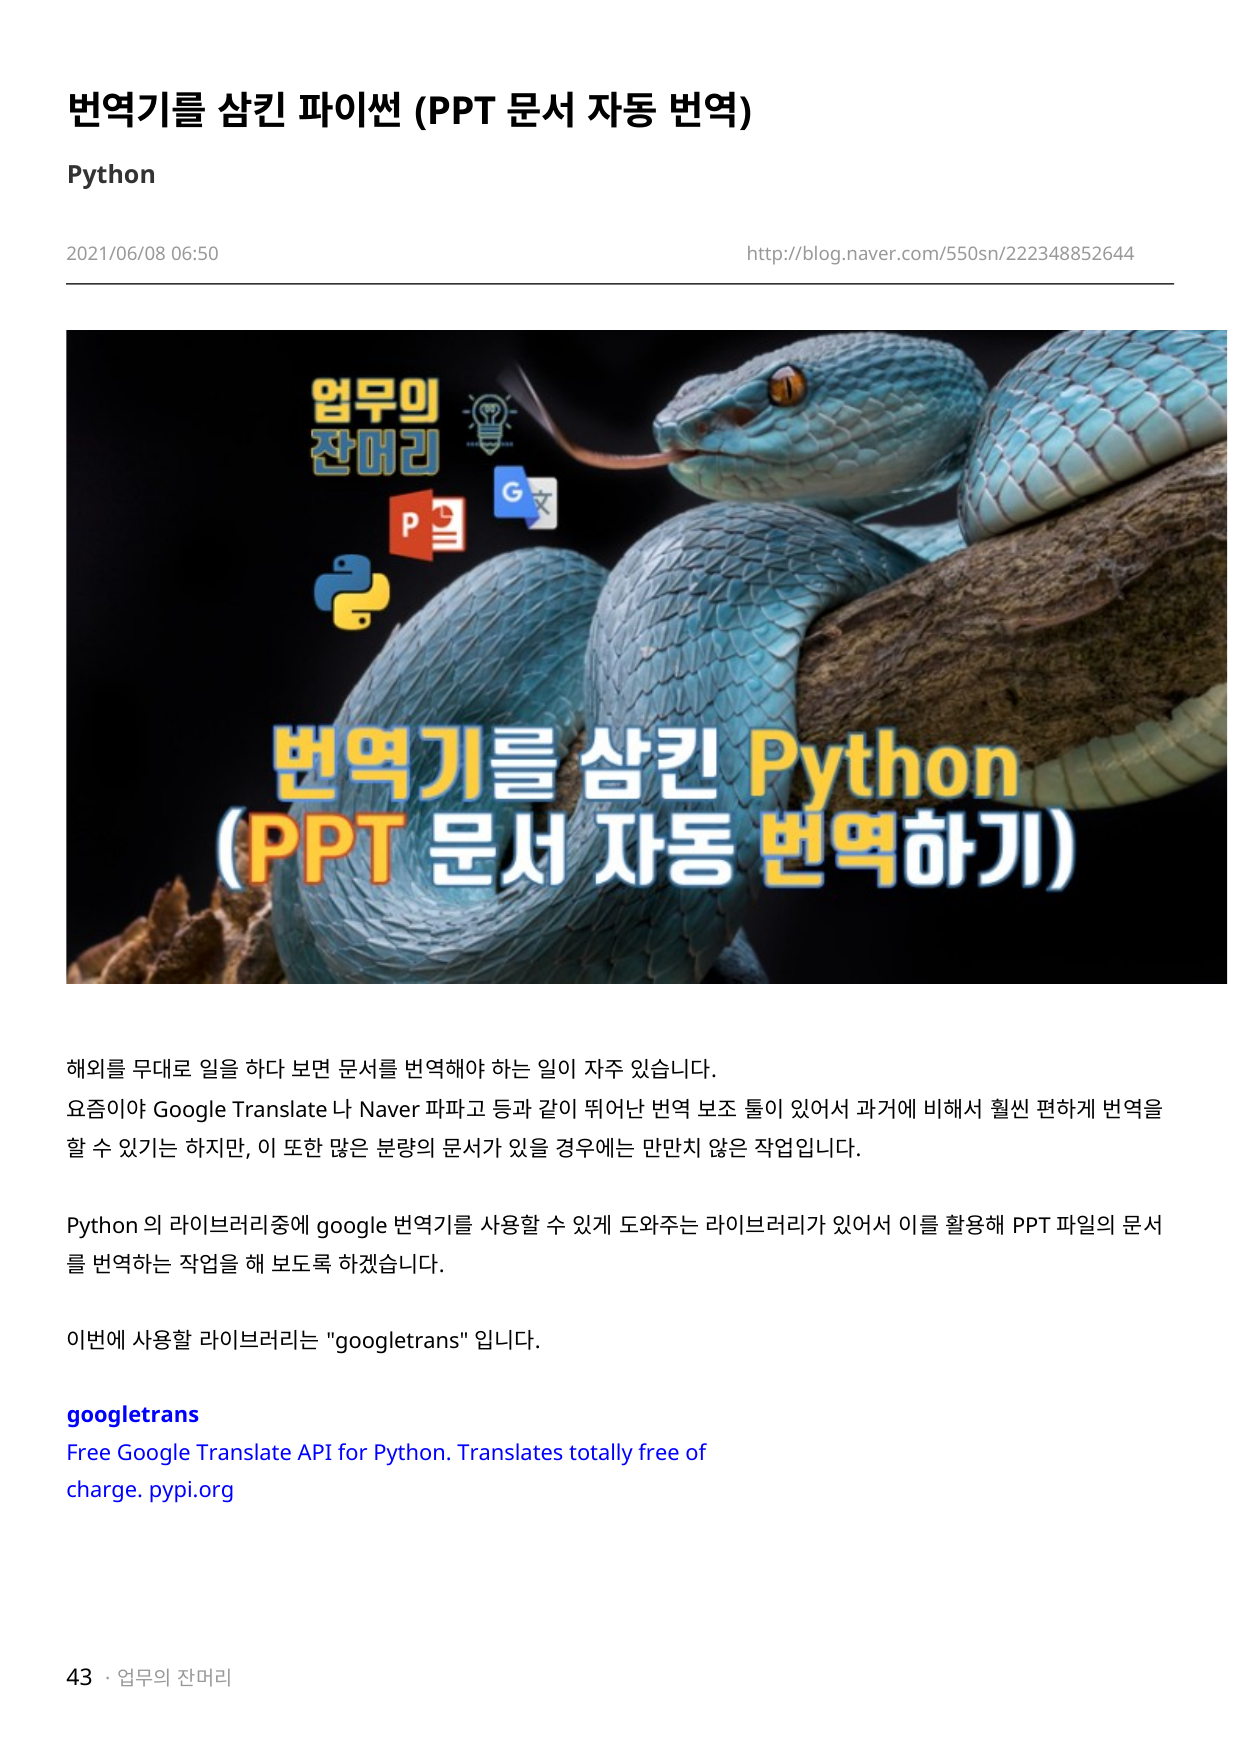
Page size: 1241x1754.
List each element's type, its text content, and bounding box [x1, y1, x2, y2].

text Free Google Translate API for Python. Translates totally free of charge. pypi.org [66, 1437, 777, 1504]
picture [66, 330, 1228, 984]
text 이번에 사용할 라이브러리는 "googletrans" 입니다. [66, 1323, 1240, 1355]
subtitle Python [67, 156, 1240, 190]
text 2021/06/08 06:50 http://blog.naver.com/550sn/222348852644 [66, 240, 1240, 266]
text 요즘이야 Google Translate나 Naver 파파고 등과 같이 뛰어난 번역 보조 툴이 있어서 과거에 비해서 훨씬 편하게 번역을 할 수 있기는 하지만, 이 또한 많은 분량의 문서가 있을 경우에는 만만치 않은 작업입니다. [66, 1092, 1171, 1163]
subtitle 번역기를 삼킨 파이썬 (PPT 문서 자동 번역) [67, 79, 1240, 135]
subtitle googletrans [67, 1399, 1240, 1429]
text Python의 라이브러리중에 google 번역기를 사용할 수 있게 도와주는 라이브러리가 있어서 이를 활용해 PPT 파일의 문서 를 번역하는 작업을 해 보도록 하겠습니다. [66, 1208, 1174, 1278]
text 해외를 무대로 일을 하다 보면 문서를 번역해야 하는 일이 자주 있습니다. [66, 1052, 1240, 1084]
